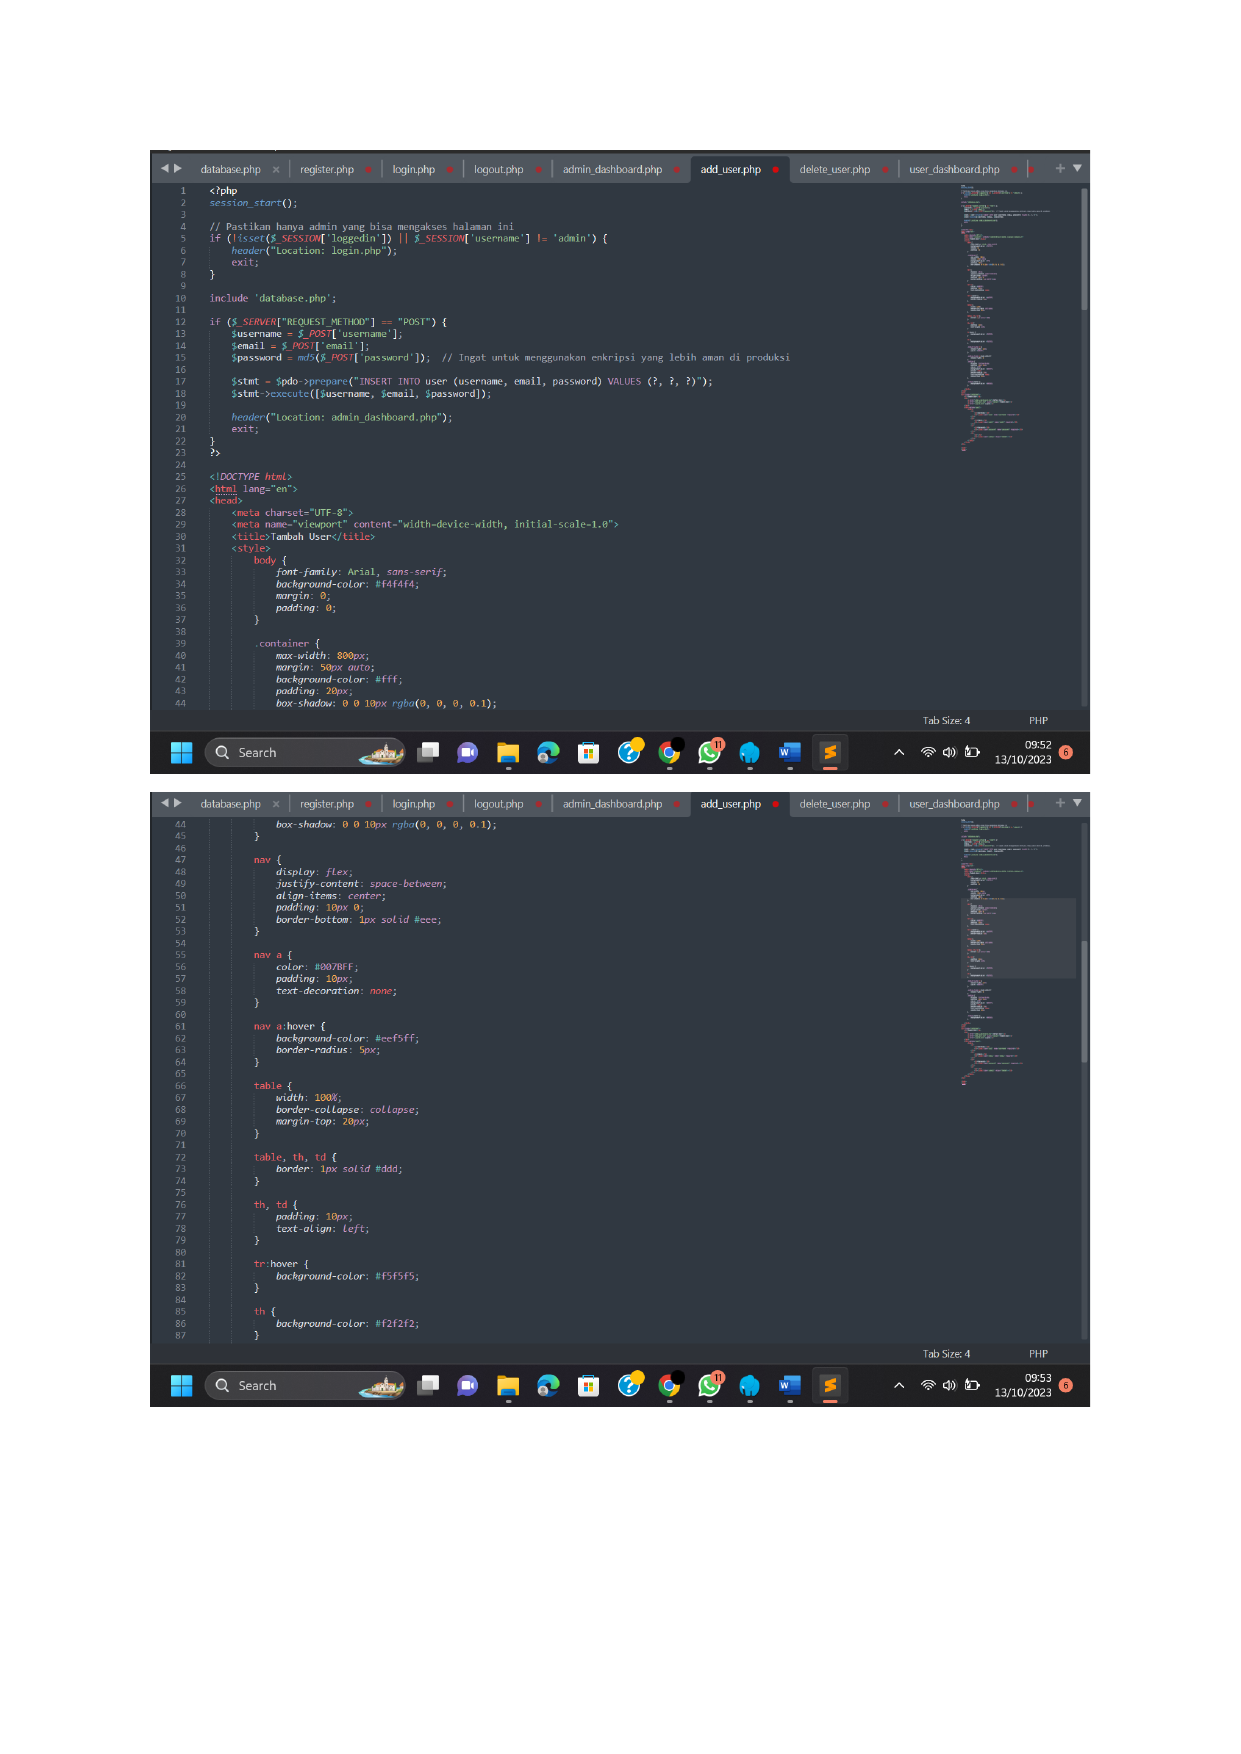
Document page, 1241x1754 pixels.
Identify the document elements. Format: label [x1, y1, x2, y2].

picture [150, 150, 1091, 774]
picture [150, 792, 1091, 1407]
